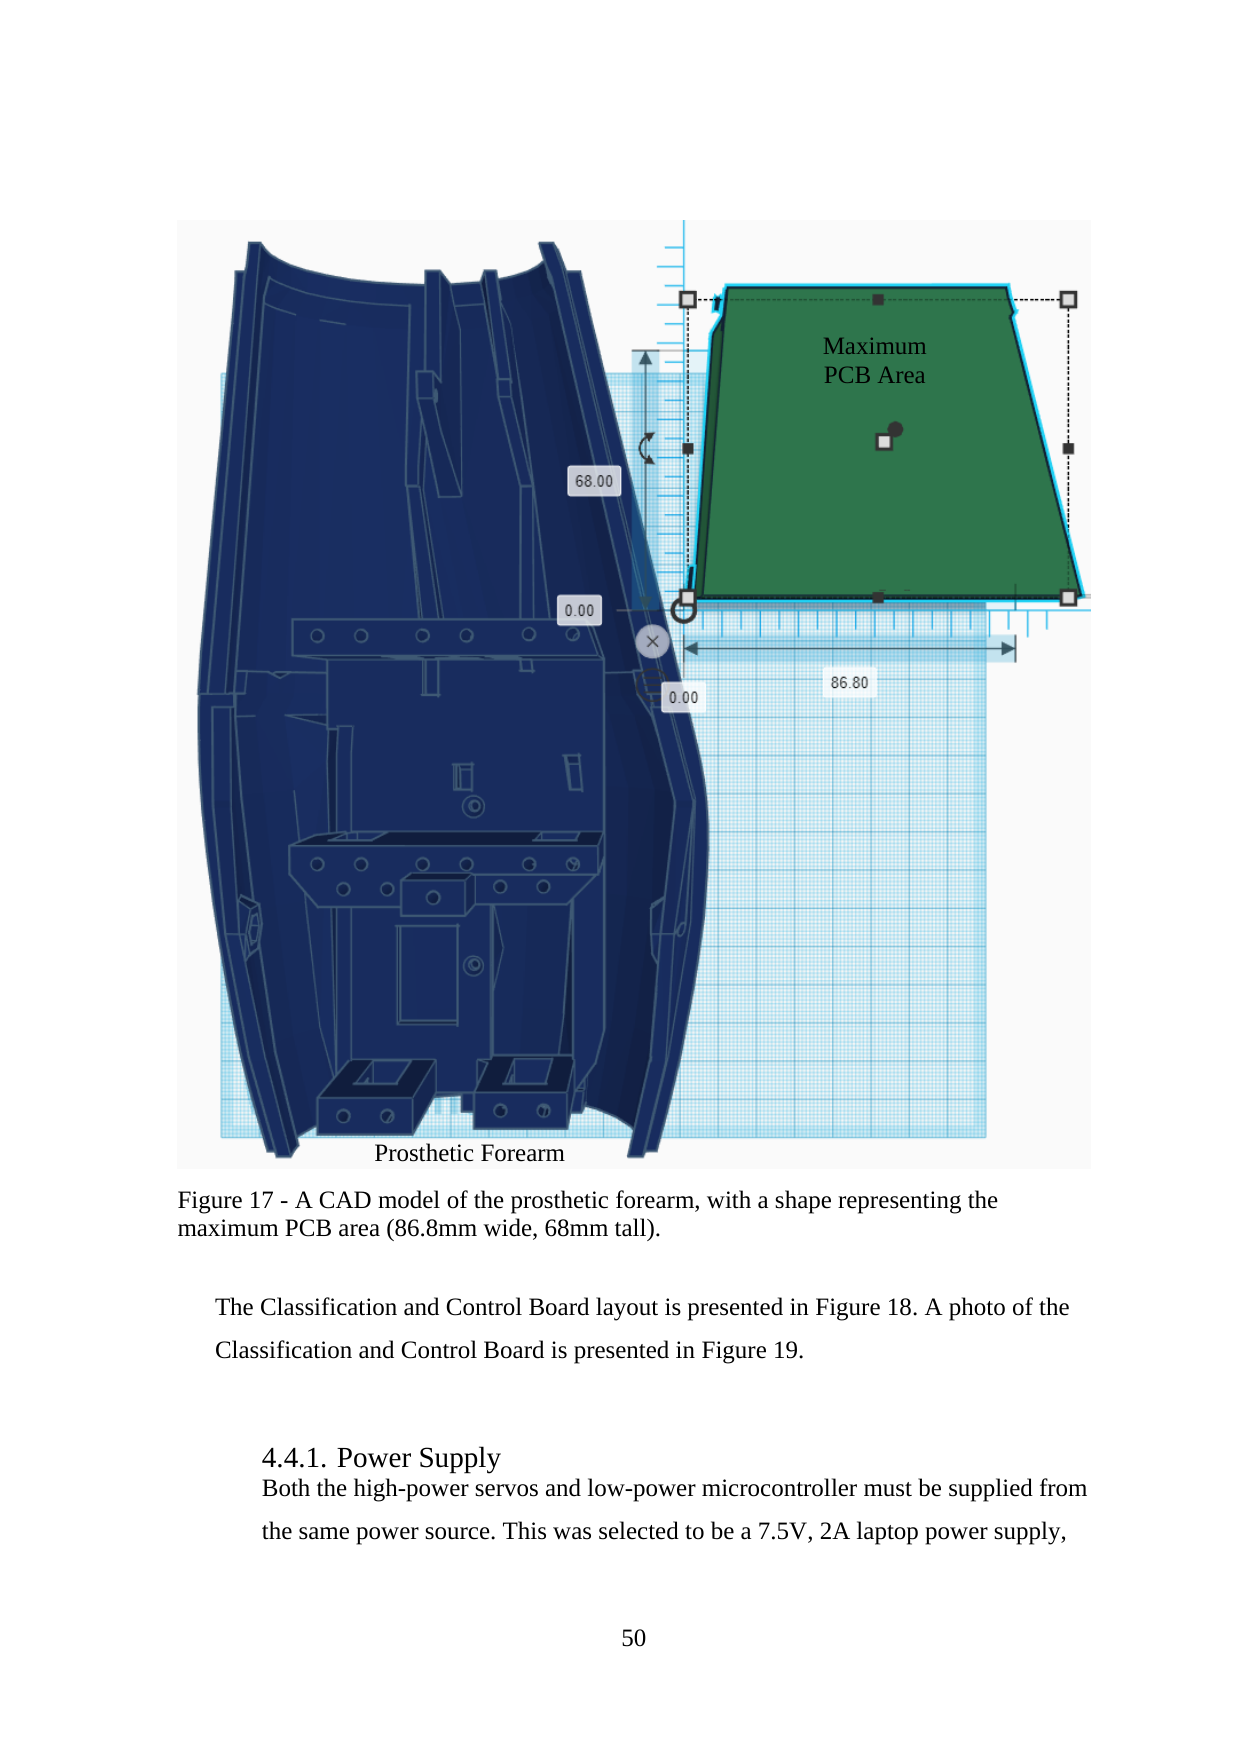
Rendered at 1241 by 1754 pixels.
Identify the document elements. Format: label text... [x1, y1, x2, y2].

subtitle Power Supply [262, 1440, 1090, 1473]
text Both the high-power servos and low-power microcontroller must be supplied from the same power source. This was selected to be a 7.5V, 2A laptop power supply, [262, 1473, 1090, 1545]
picture [177, 220, 1091, 1169]
text The Classification and Control Board layout is presented in Figure 18. A photo of the Classification and Control Board is presented in Figure 19. [215, 1292, 1090, 1364]
text Figure 17 - A CAD model of the prosthetic forearm, with a shape representing the maximum PCB area (86.8mm wide, 68mm tall). [177, 1169, 1090, 1242]
